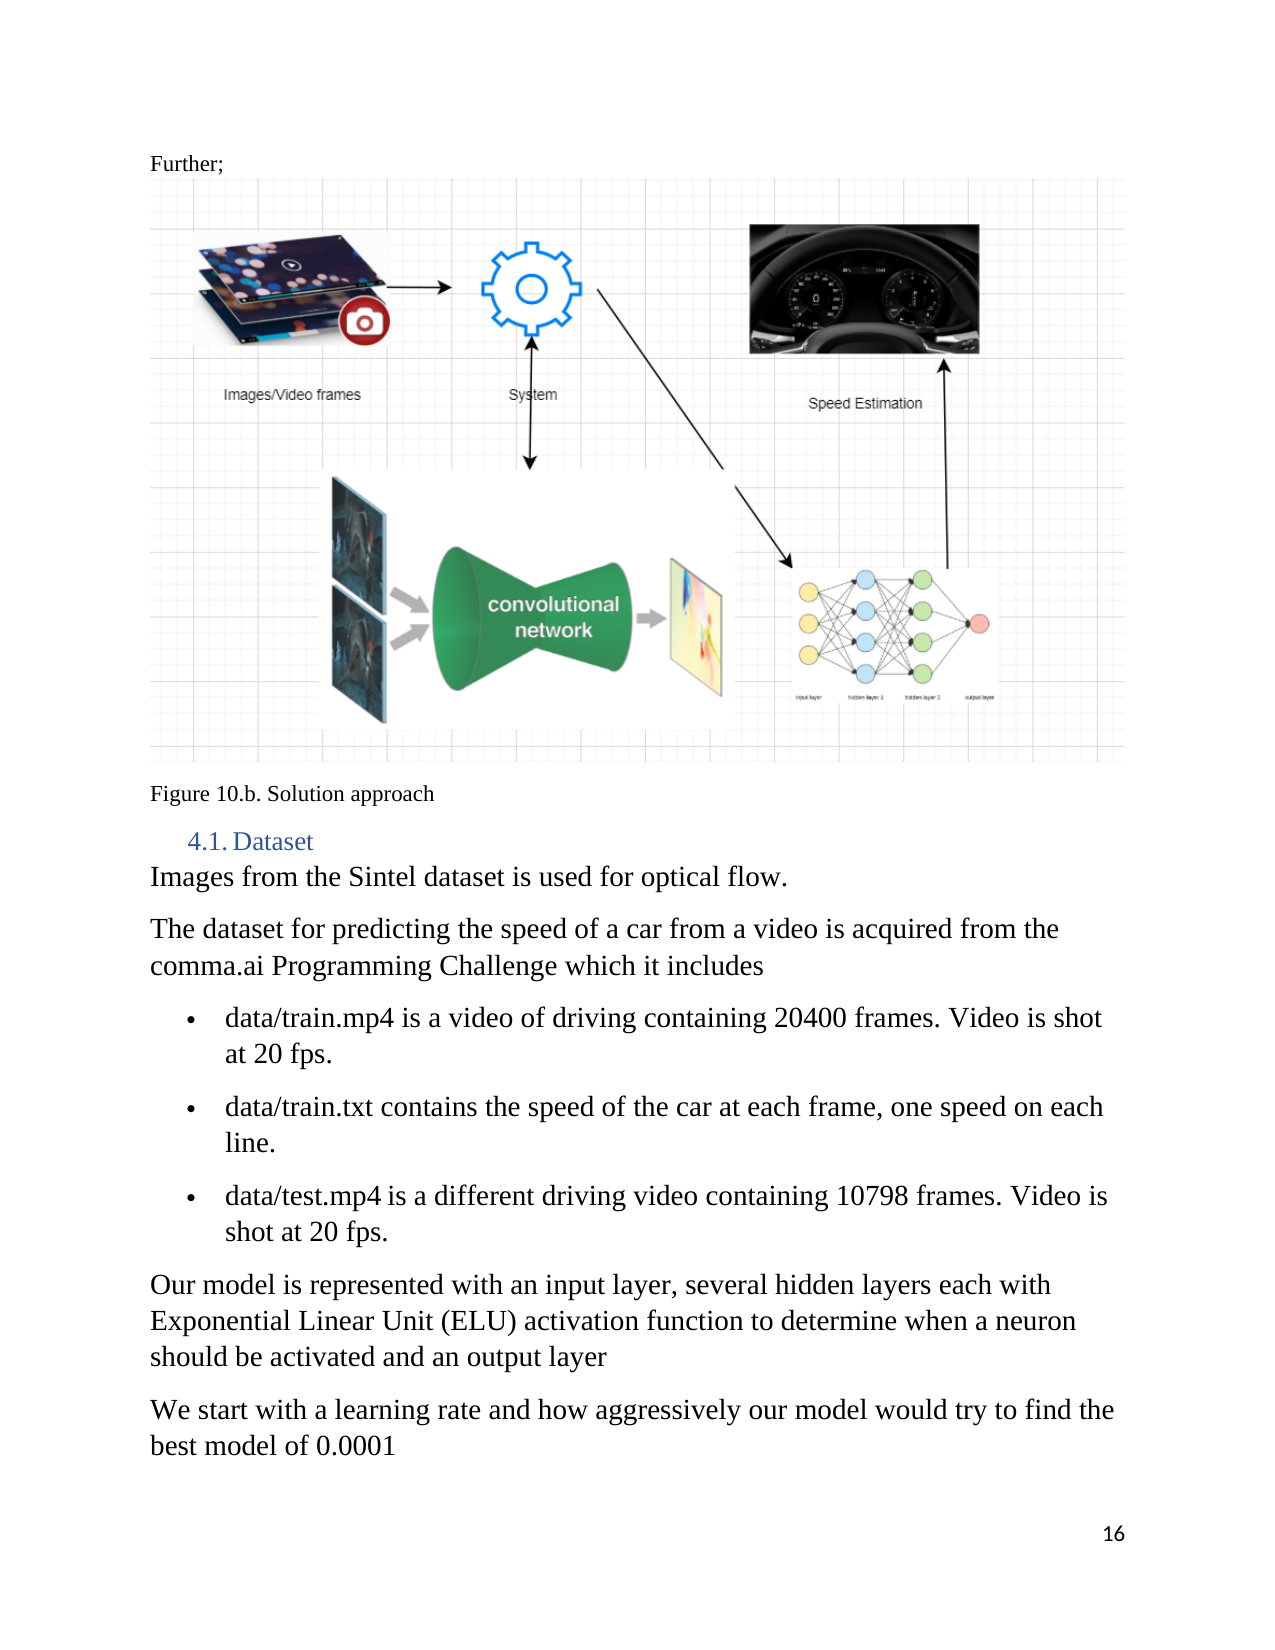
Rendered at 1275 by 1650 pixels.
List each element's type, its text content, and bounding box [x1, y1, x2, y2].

text Images from the Sintel dataset is used for optical flow. [150, 859, 1125, 892]
text The dataset for predicting the speed of a car from a video is acquired from the comma.ai Programming Challenge which it includes [150, 911, 1125, 981]
subtitle Dataset [187, 825, 1125, 856]
text Our model is represented with an input layer, several hidden layers each with Exponential Linear Unit (ELU) activation function to determine when a neuron should be activated and an output layer [150, 1267, 1125, 1373]
text We start with a learning rate and how aggressively our model would try to find the best model of 0.0001 [150, 1392, 1125, 1462]
list data/train.mp4 is a video of driving containing 20400 frames. Video is shot at 20 fps. [187, 1000, 1125, 1070]
picture [150, 178, 1125, 762]
text Further; [150, 150, 1125, 178]
list data/test.mp4 is a different driving video containing 10798 frames. Video is shot at 20 fps. [187, 1178, 1125, 1248]
list data/train.txt contains the speed of the car at each frame, one speed on each line. [187, 1089, 1125, 1159]
text Figure 10.b. Solution approach [150, 780, 1125, 806]
